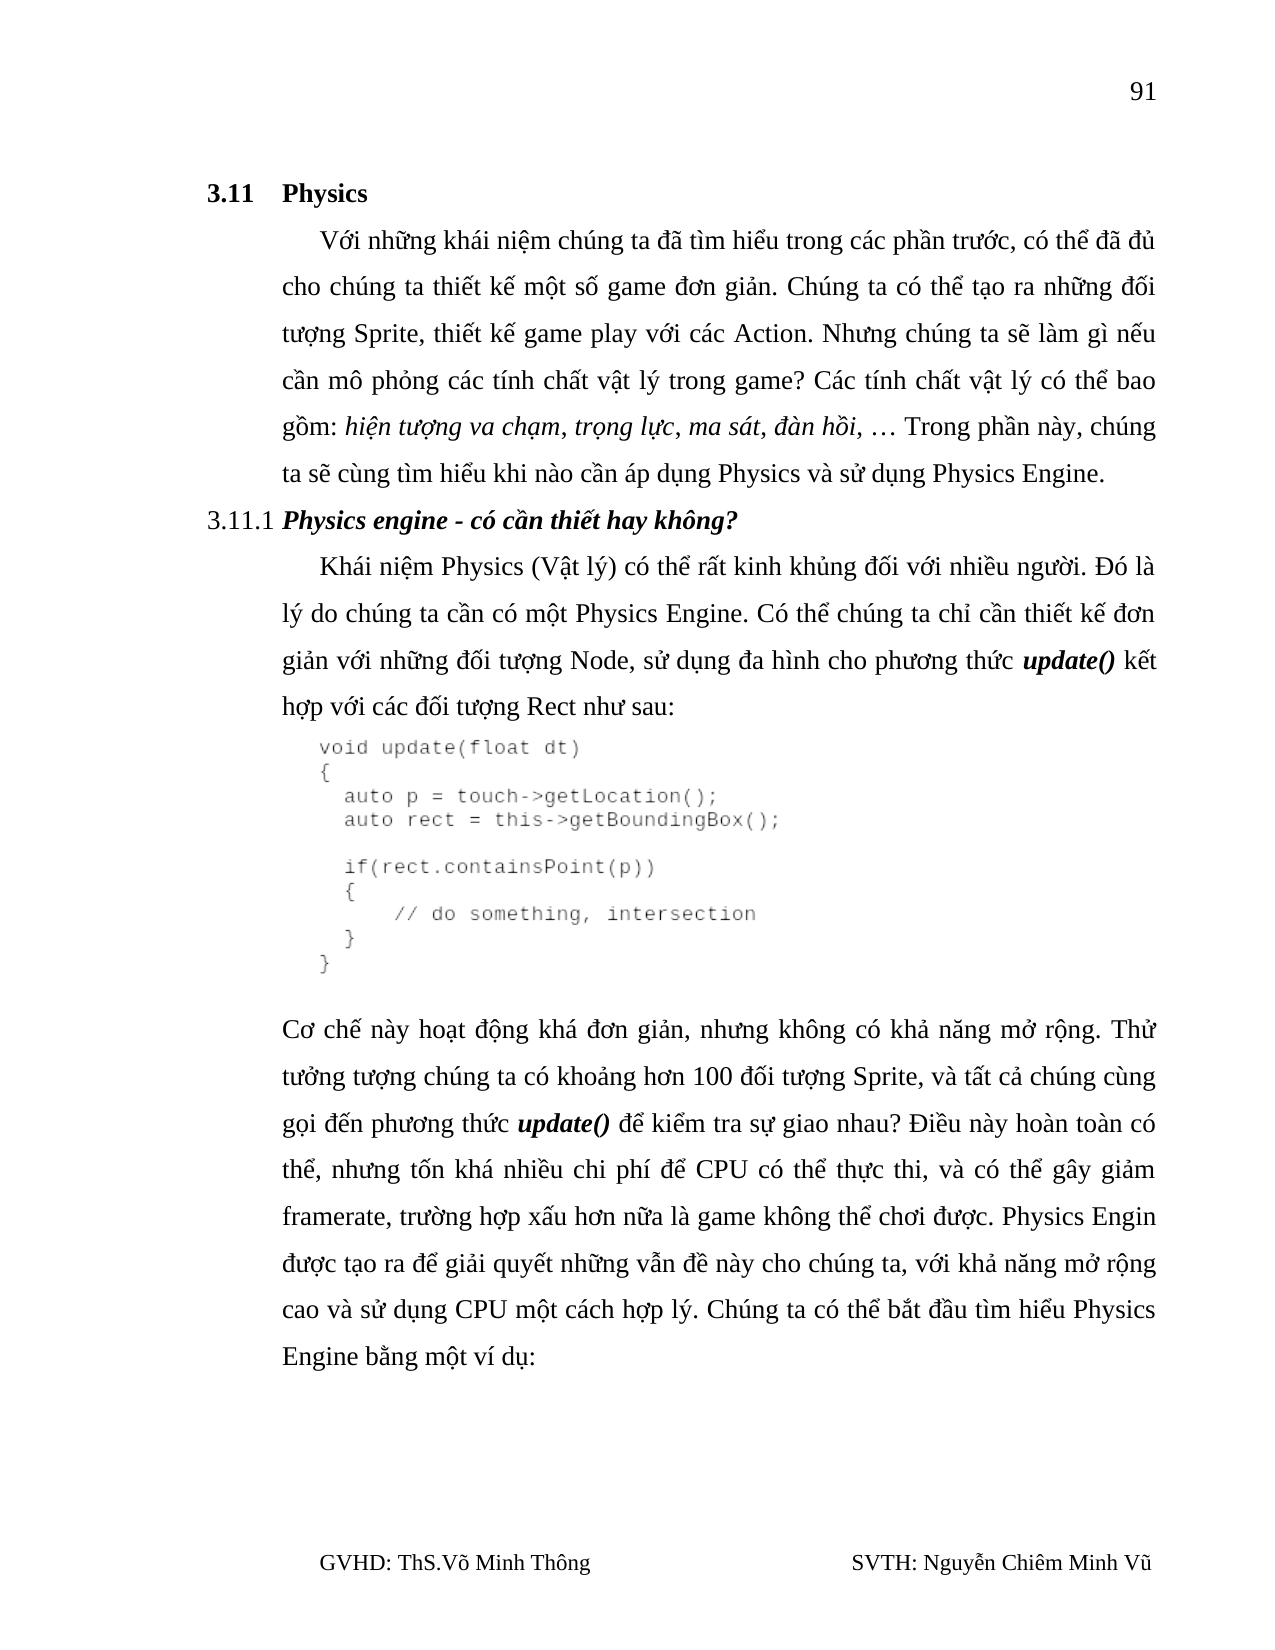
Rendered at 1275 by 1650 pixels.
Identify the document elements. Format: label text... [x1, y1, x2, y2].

text Với những khái niệm chúng ta đã tìm hiểu trong các phần trước, có thể đã đủ cho chúng ta thiết kế một số game đơn giản. Chúng ta có thể tạo ra những đối tượng Sprite, thiết kế game play với các Action. Nhưng chúng ta sẽ làm gì nếu cần mô phỏng các tính chất vật lý trong game? Các tính chất vật lý có thể bao gồm: hiện tượng va chạm, trọng lực, ma sát, đàn hồi, … Trong phần này, chúng ta sẽ cùng tìm hiểu khi nào cần áp dụng Physics và sử dụng Physics Engine. [282, 224, 1157, 488]
text Cơ chế này hoạt động khá đơn giản, nhưng không có khả năng mở rộng. Thử tưởng tượng chúng ta có khoảng hơn 100 đối tượng Sprite, và tất cả chúng cùng gọi đến phương thức update() để kiểm tra sự giao nhau? Điều này hoàn toàn có thể, nhưng tốn khá nhiều chi phí để CPU có thể thực thi, và có thể gây giảm framerate, trường hợp xấu hơn nữa là game không thể chơi được. Physics Engin được tạo ra để giải quyết những vẫn đề này cho chúng ta, với khả năng mở rộng cao và sử dụng CPU một cách hợp lý. Chúng ta có thể bắt đầu tìm hiểu Physics Engine bằng một ví dụ: [282, 737, 1157, 1371]
subtitle Physics engine - có cần thiết hay không? [207, 504, 1157, 535]
subtitle Physics [207, 177, 1157, 208]
text Khái niệm Physics (Vật lý) có thể rất kinh khủng đối với nhiều người. Đó là lý do chúng ta cần có một Physics Engine. Có thể chúng ta chỉ cần thiết kế đơn giản với những đối tượng Node, sử dụng đa hình cho phương thức update() kết hợp với các đối tượng Rect như sau: [282, 551, 1157, 722]
